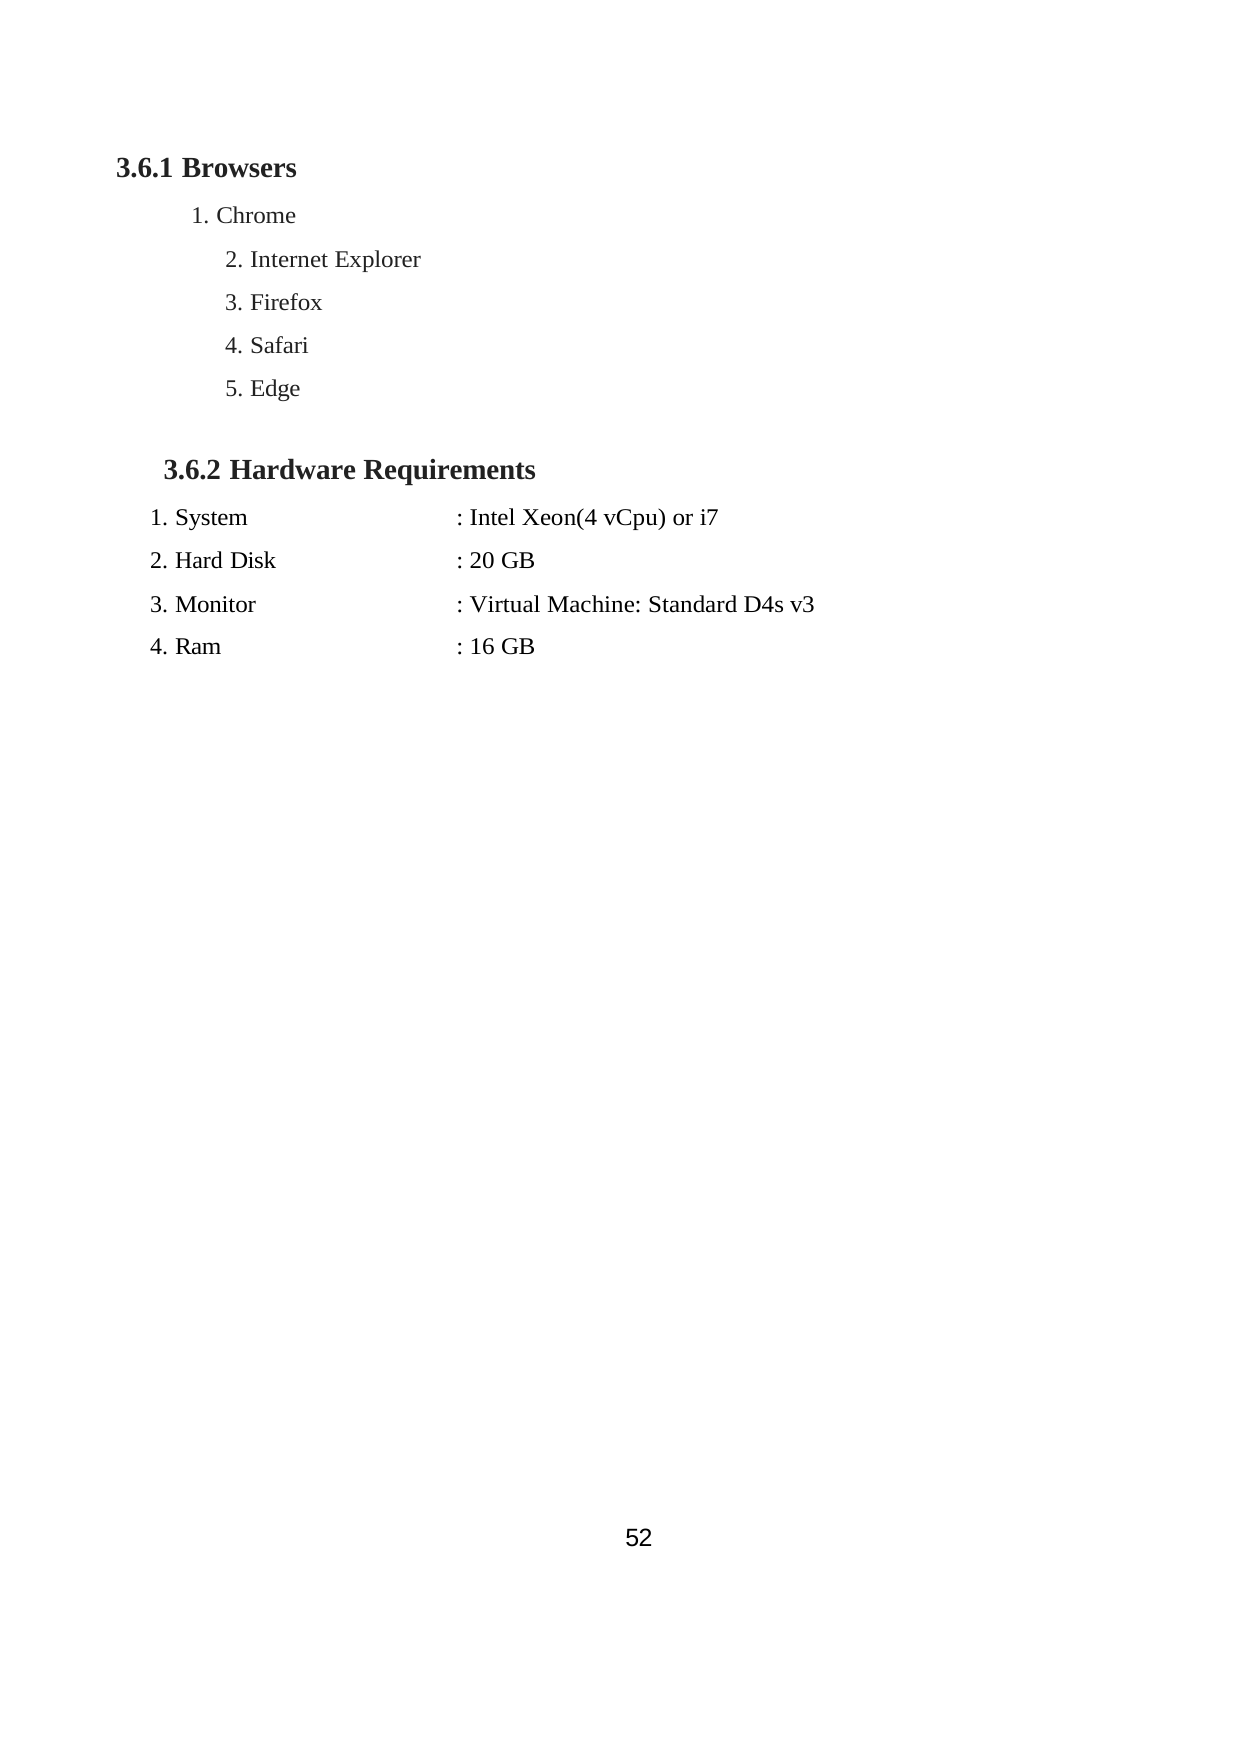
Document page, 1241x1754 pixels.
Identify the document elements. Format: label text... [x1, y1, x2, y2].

list System : Intel Xeon(4 vCpu) or i7 [150, 503, 1219, 531]
list Hard Disk : 20 GB [150, 546, 1219, 573]
list Edge [225, 374, 1219, 402]
list Chrome [89, 201, 296, 229]
list Hardware Requirements [163, 452, 1219, 485]
list Browsers [89, 151, 297, 184]
list Safari [225, 331, 1219, 359]
list Firefox [225, 288, 1219, 315]
list Internet Explorer [225, 245, 1219, 272]
list Ram : 16 GB [150, 632, 1219, 660]
list Monitor : Virtual Machine: Standard D4s v3 [150, 589, 1219, 617]
